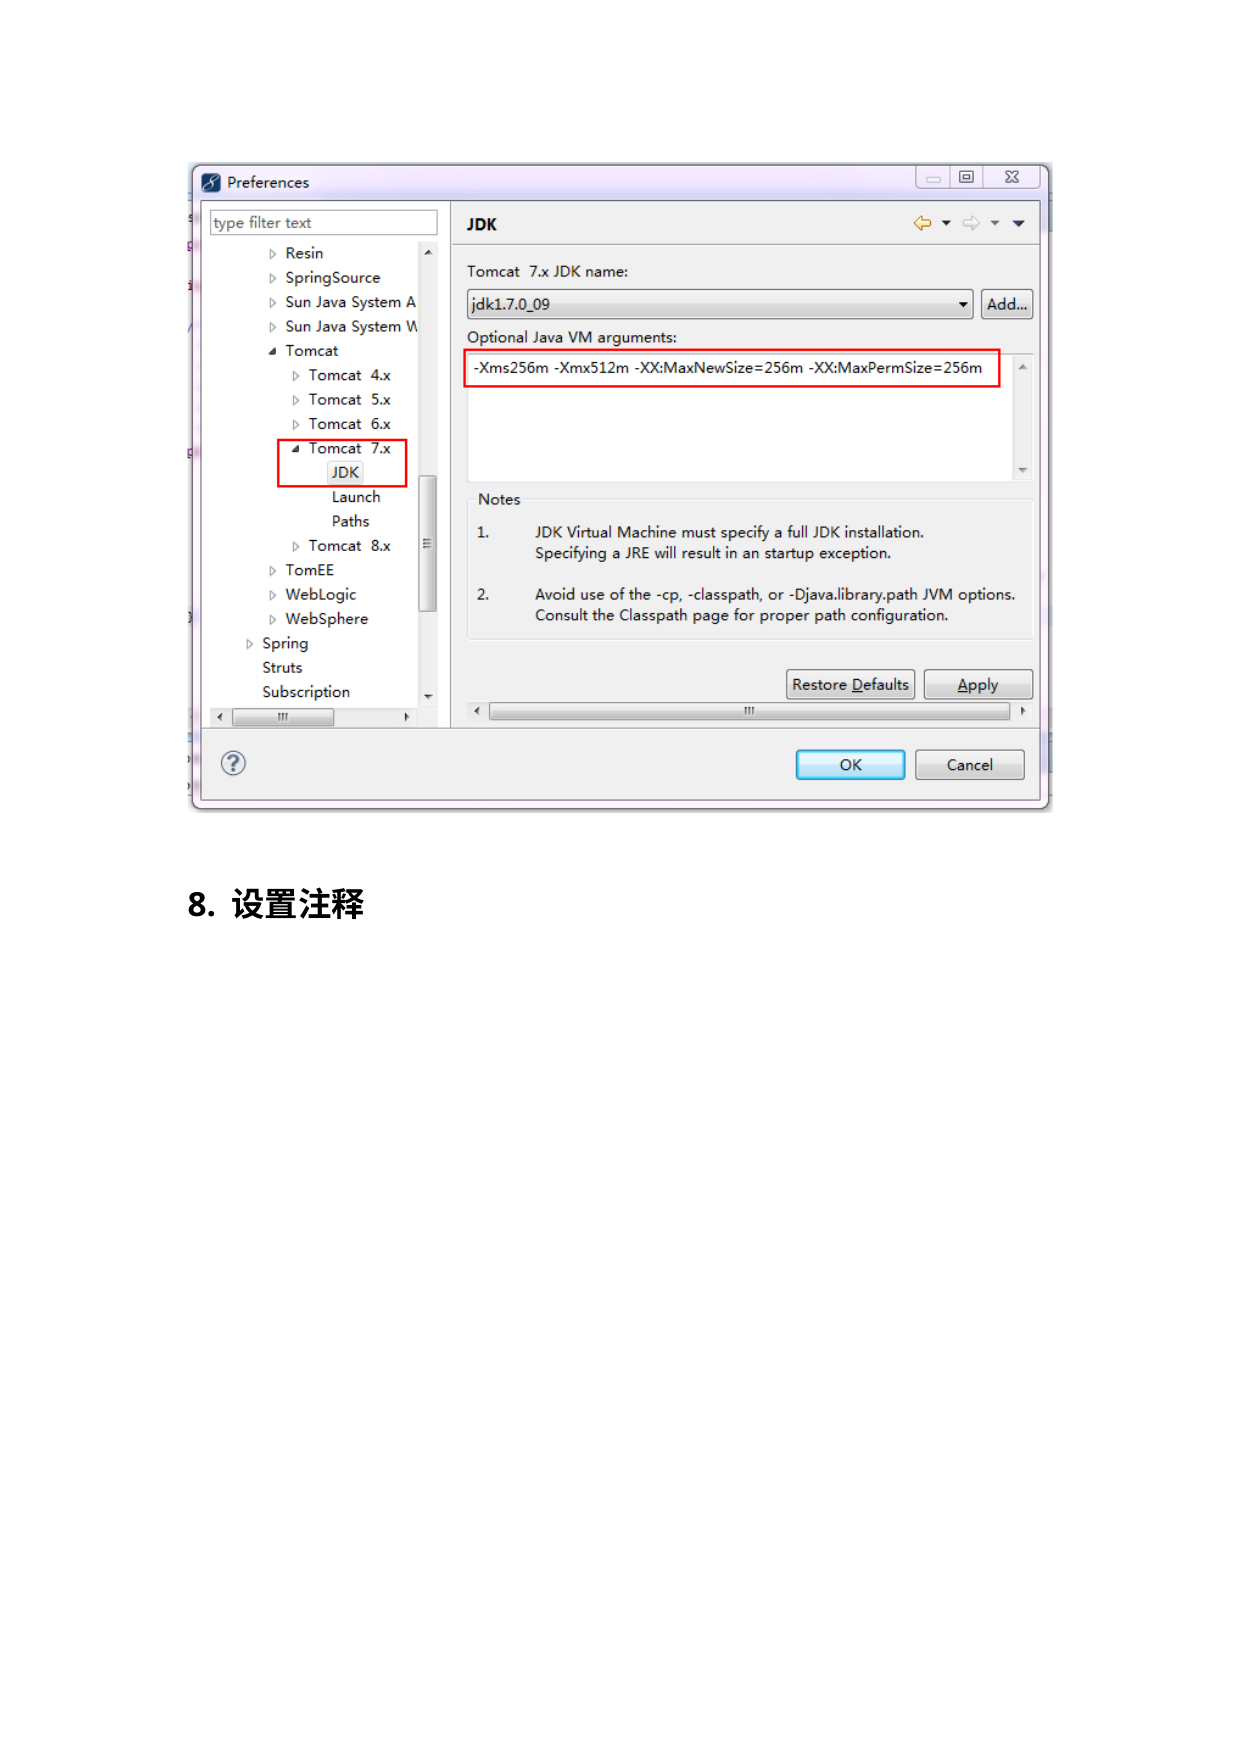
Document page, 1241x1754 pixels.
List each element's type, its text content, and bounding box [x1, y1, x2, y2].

title 设置注释 [187, 869, 1053, 934]
picture [187, 162, 1053, 813]
